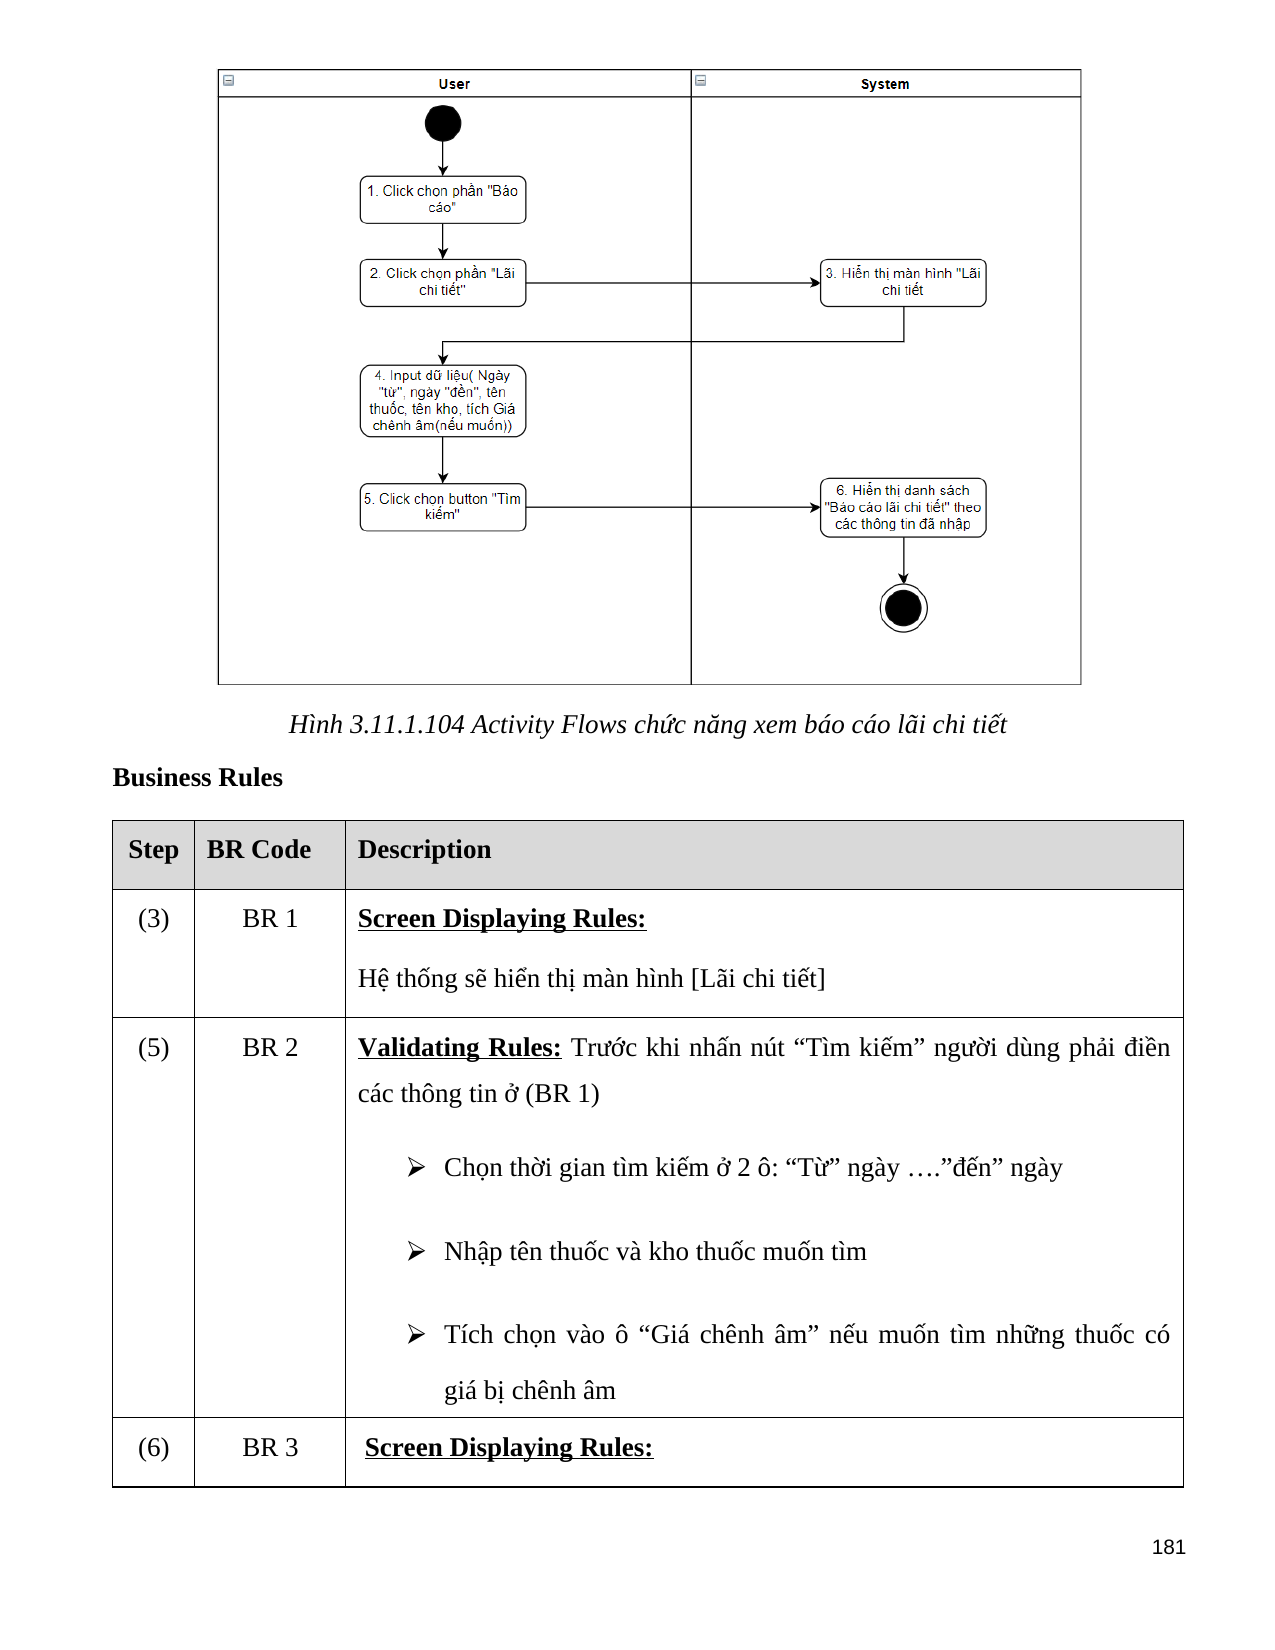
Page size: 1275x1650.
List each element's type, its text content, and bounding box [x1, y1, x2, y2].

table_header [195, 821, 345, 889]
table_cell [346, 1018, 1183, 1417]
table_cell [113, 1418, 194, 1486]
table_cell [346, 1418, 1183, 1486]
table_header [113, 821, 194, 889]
picture [216, 68, 1082, 685]
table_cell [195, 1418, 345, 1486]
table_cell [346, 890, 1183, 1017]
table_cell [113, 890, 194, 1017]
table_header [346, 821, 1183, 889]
text Business Rules [112, 761, 1186, 792]
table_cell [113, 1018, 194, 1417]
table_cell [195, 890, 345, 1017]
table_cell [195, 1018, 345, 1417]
